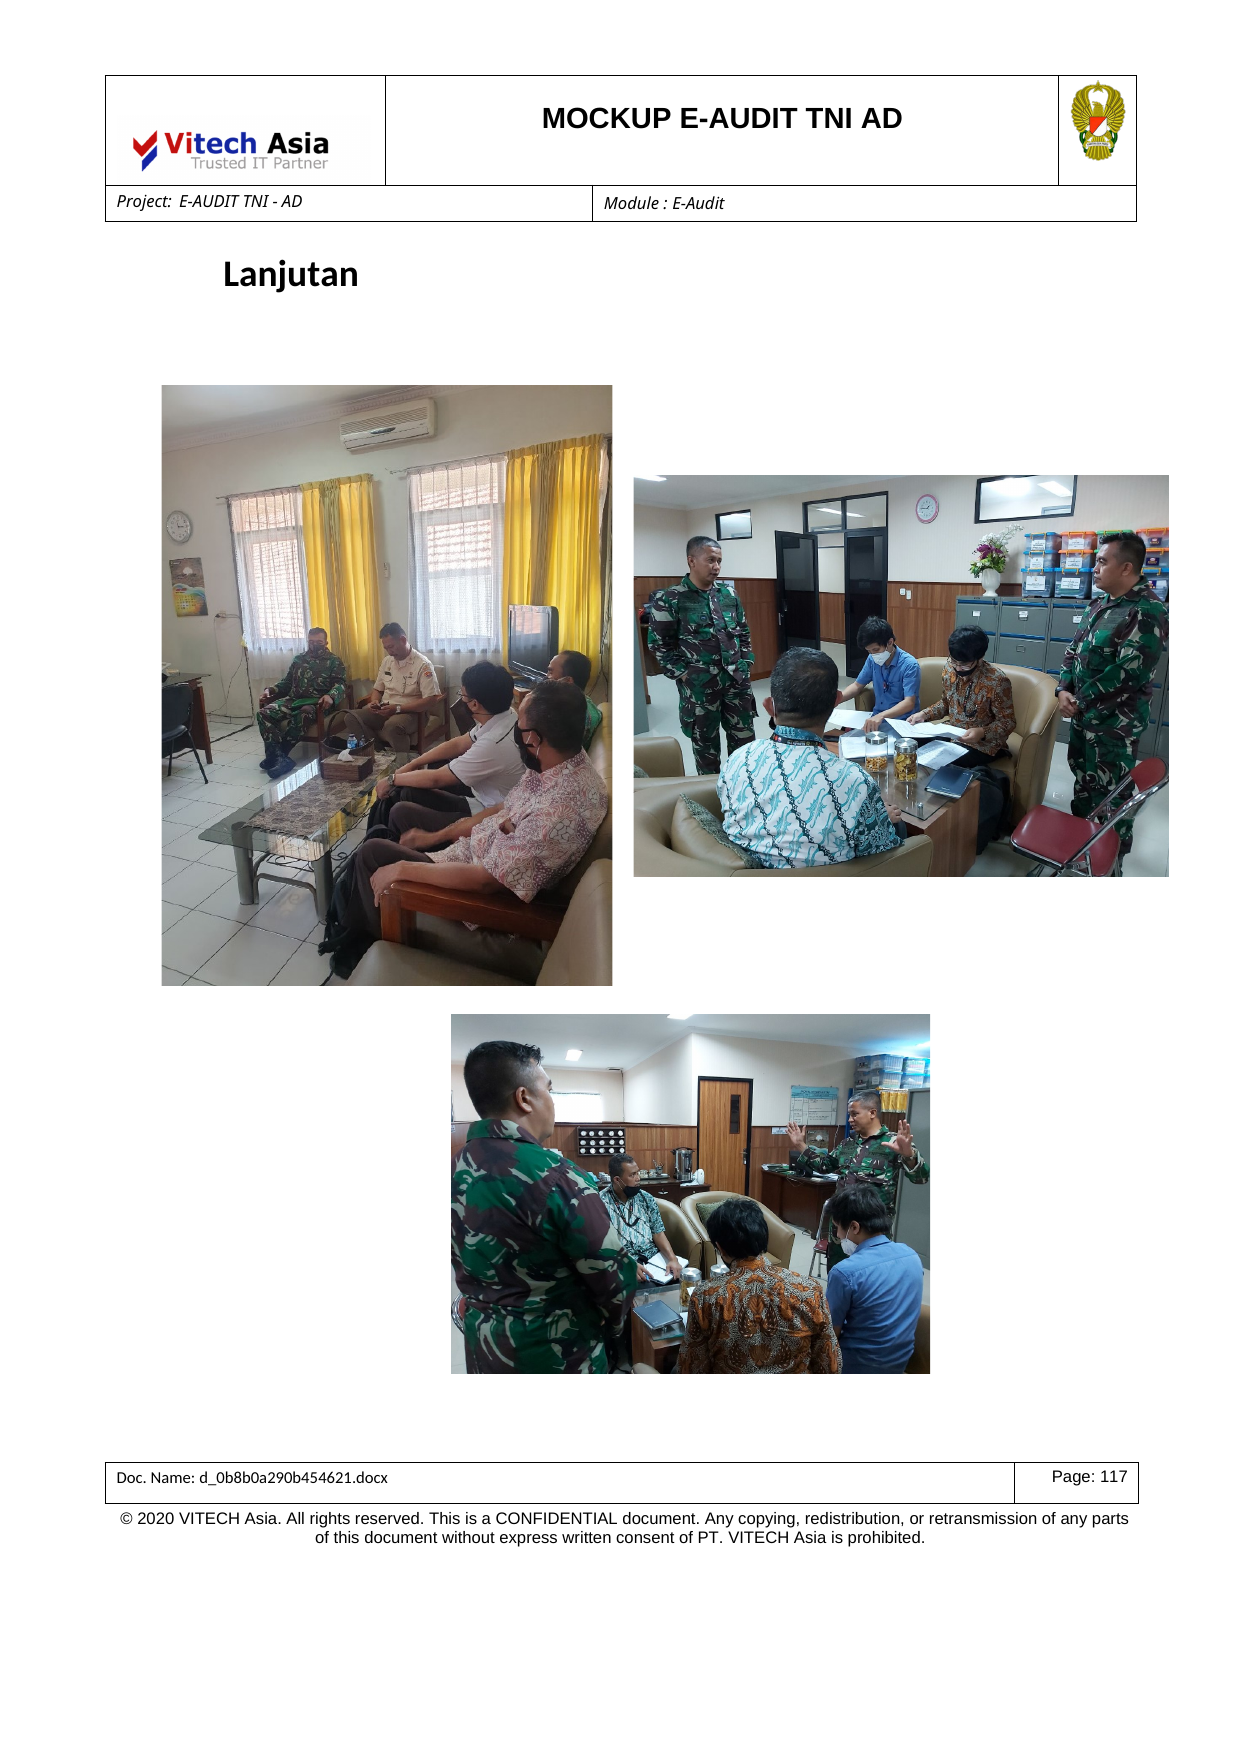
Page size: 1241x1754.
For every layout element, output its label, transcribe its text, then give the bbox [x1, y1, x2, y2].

picture [633, 475, 1169, 877]
picture [451, 1014, 930, 1374]
picture [116, 115, 372, 185]
text Lanjutan [223, 250, 1135, 296]
picture [1063, 77, 1132, 164]
picture [161, 385, 613, 986]
